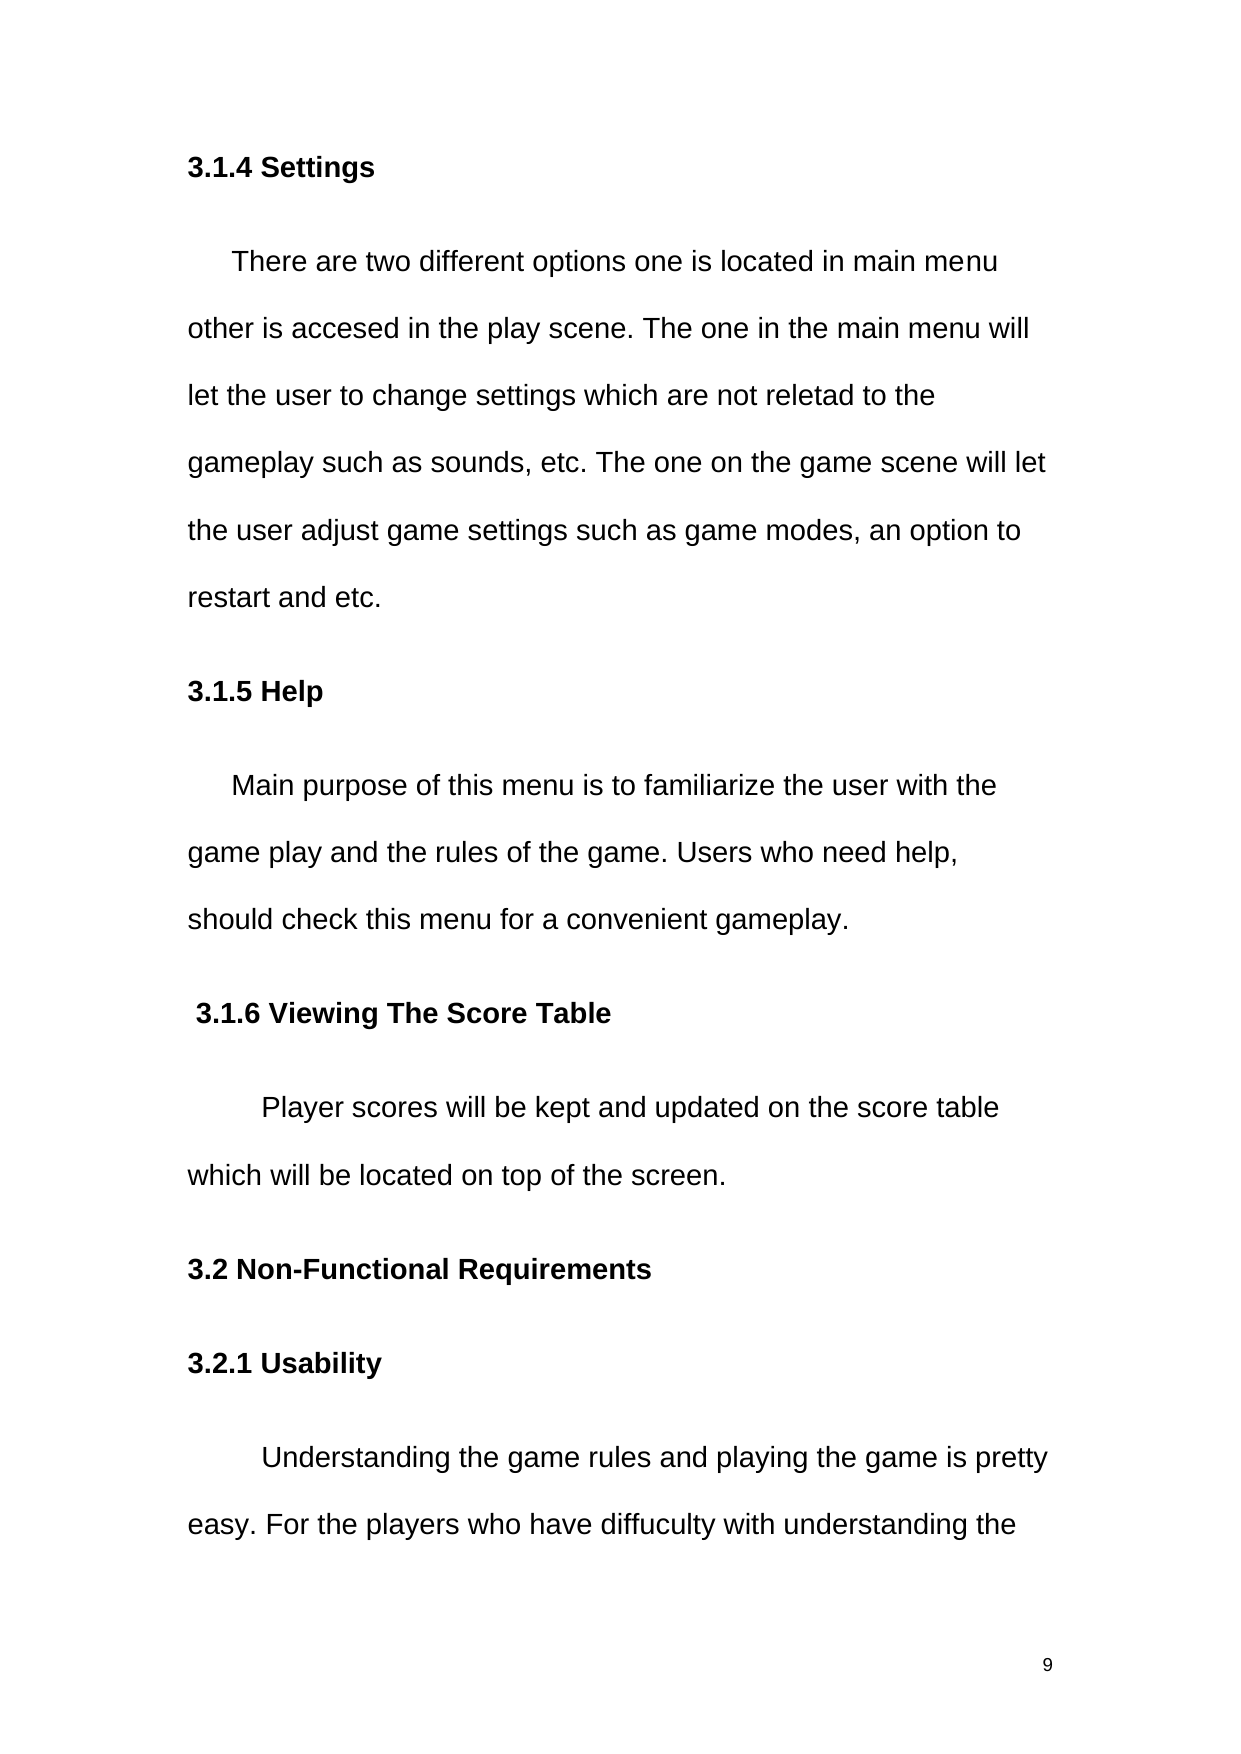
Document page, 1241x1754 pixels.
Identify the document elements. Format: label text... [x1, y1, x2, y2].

text Player scores will be kept and updated on the score table which will be located on top of the screen. [187, 1090, 1053, 1191]
subtitle 3.2 Non-Functional Requirements [187, 1252, 1053, 1285]
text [187, 1440, 1053, 1541]
subtitle 3.1.4 Settings [187, 150, 1053, 183]
subtitle 3.1.5 Help [187, 674, 1053, 707]
subtitle 3.2.1 Usability [187, 1346, 1053, 1379]
text There are two different options one is located in main menu other is accesed in the play scene. The one in the main menu will let the user to change settings which are not reletad to the gameplay such as sounds, etc. The one on the game scene will let the user adjust game settings such as game modes, an option to restart and etc. [187, 244, 1053, 613]
subtitle 3.1.6 Viewing The Score Table [187, 996, 1053, 1030]
text Main purpose of this menu is to familiarize the user with the game play and the rules of the game. Users who need help, should check this menu for a convenient gameplay. [187, 768, 1053, 936]
